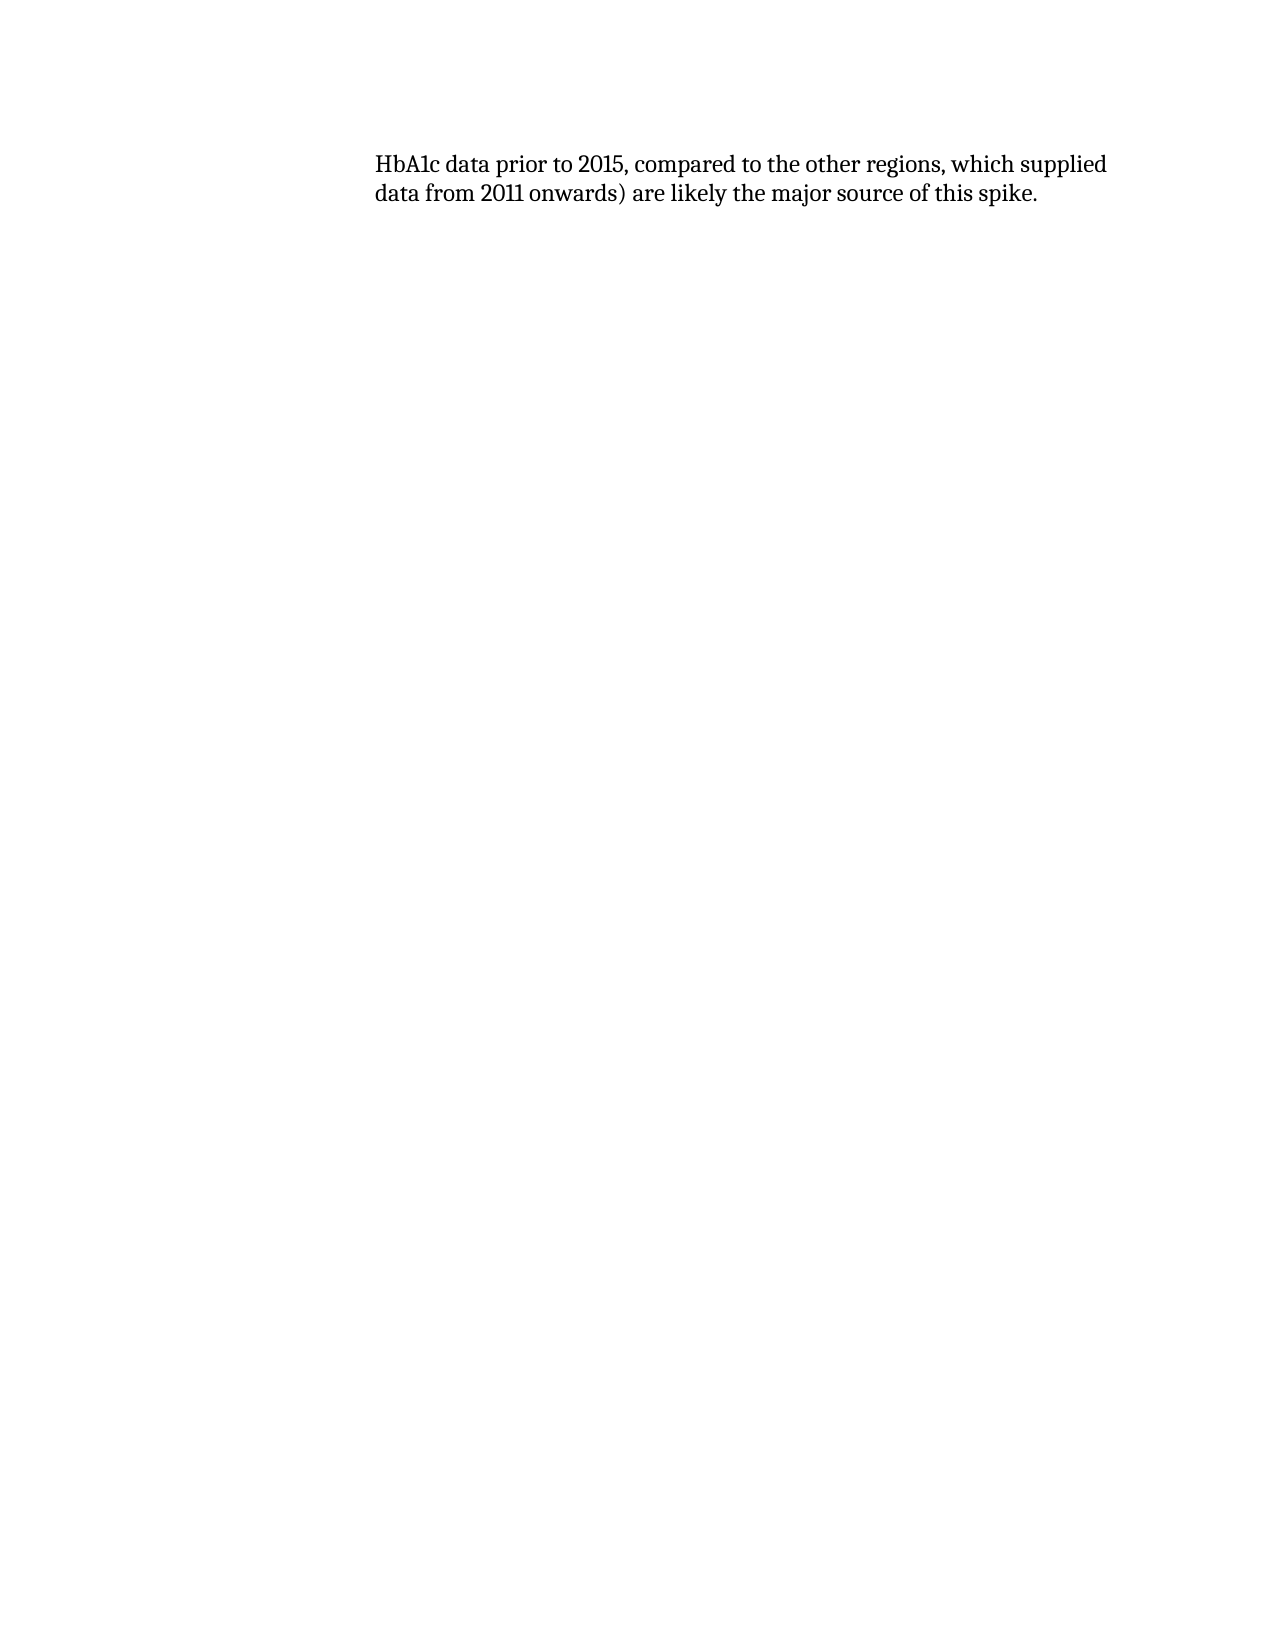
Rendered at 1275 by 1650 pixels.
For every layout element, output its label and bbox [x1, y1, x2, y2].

list [325, 150, 1125, 207]
